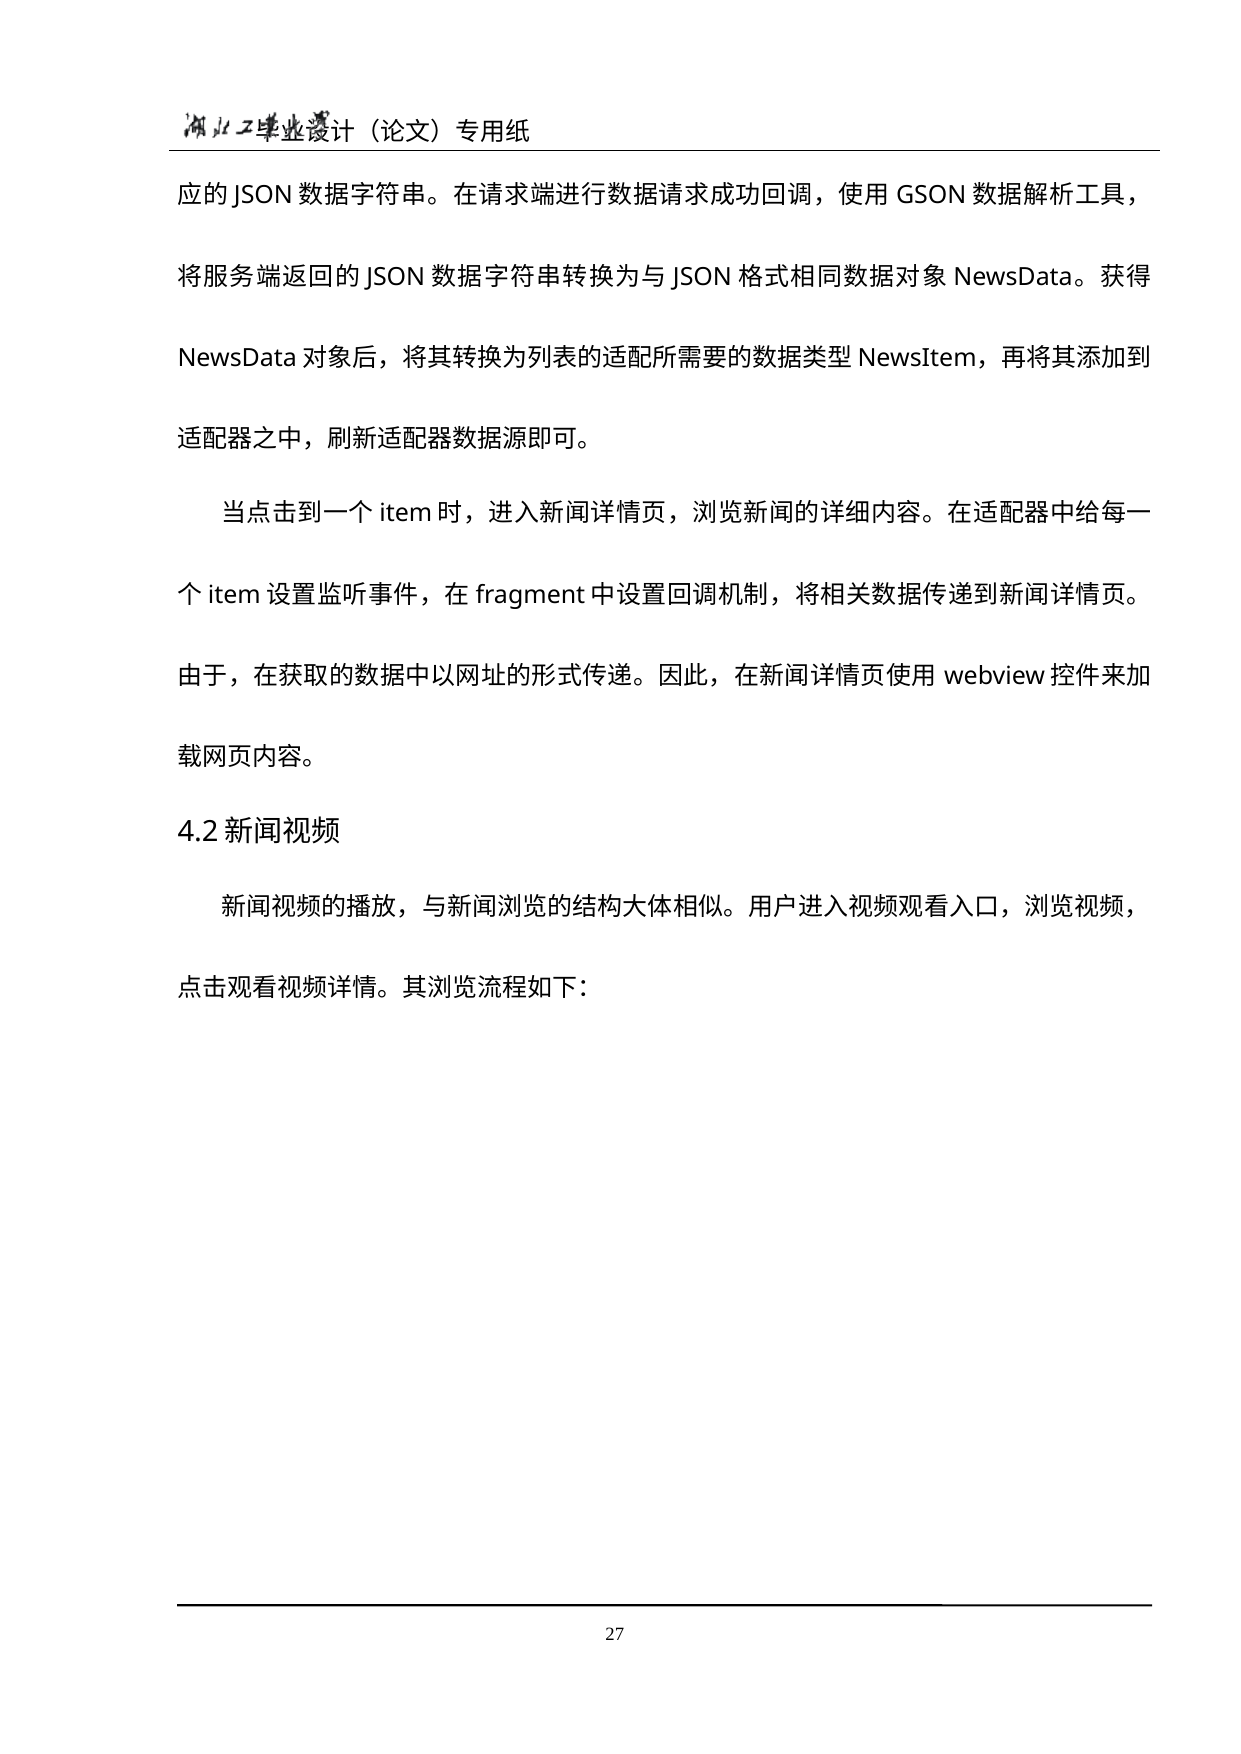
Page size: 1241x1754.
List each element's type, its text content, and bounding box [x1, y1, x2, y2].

text 新闻视频的播放，与新闻浏览的结构大体相似。用户进入视频观看入口，浏览视频，点击观看视频详情。其浏览流程如下： [177, 872, 1152, 1018]
text 当点击到一个item时，进入新闻详情页，浏览新闻的详细内容。在适配器中给每一个item设置监听事件，在fragment中设置回调机制，将相关数据传递到新闻详情页。由于，在获取的数据中以网址的形式传递。因此，在新闻详情页使用webview控件来加载网页内容。 [177, 478, 1152, 787]
text 4.2新闻视频 [177, 796, 1152, 861]
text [177, 161, 1152, 469]
picture [181, 109, 332, 140]
